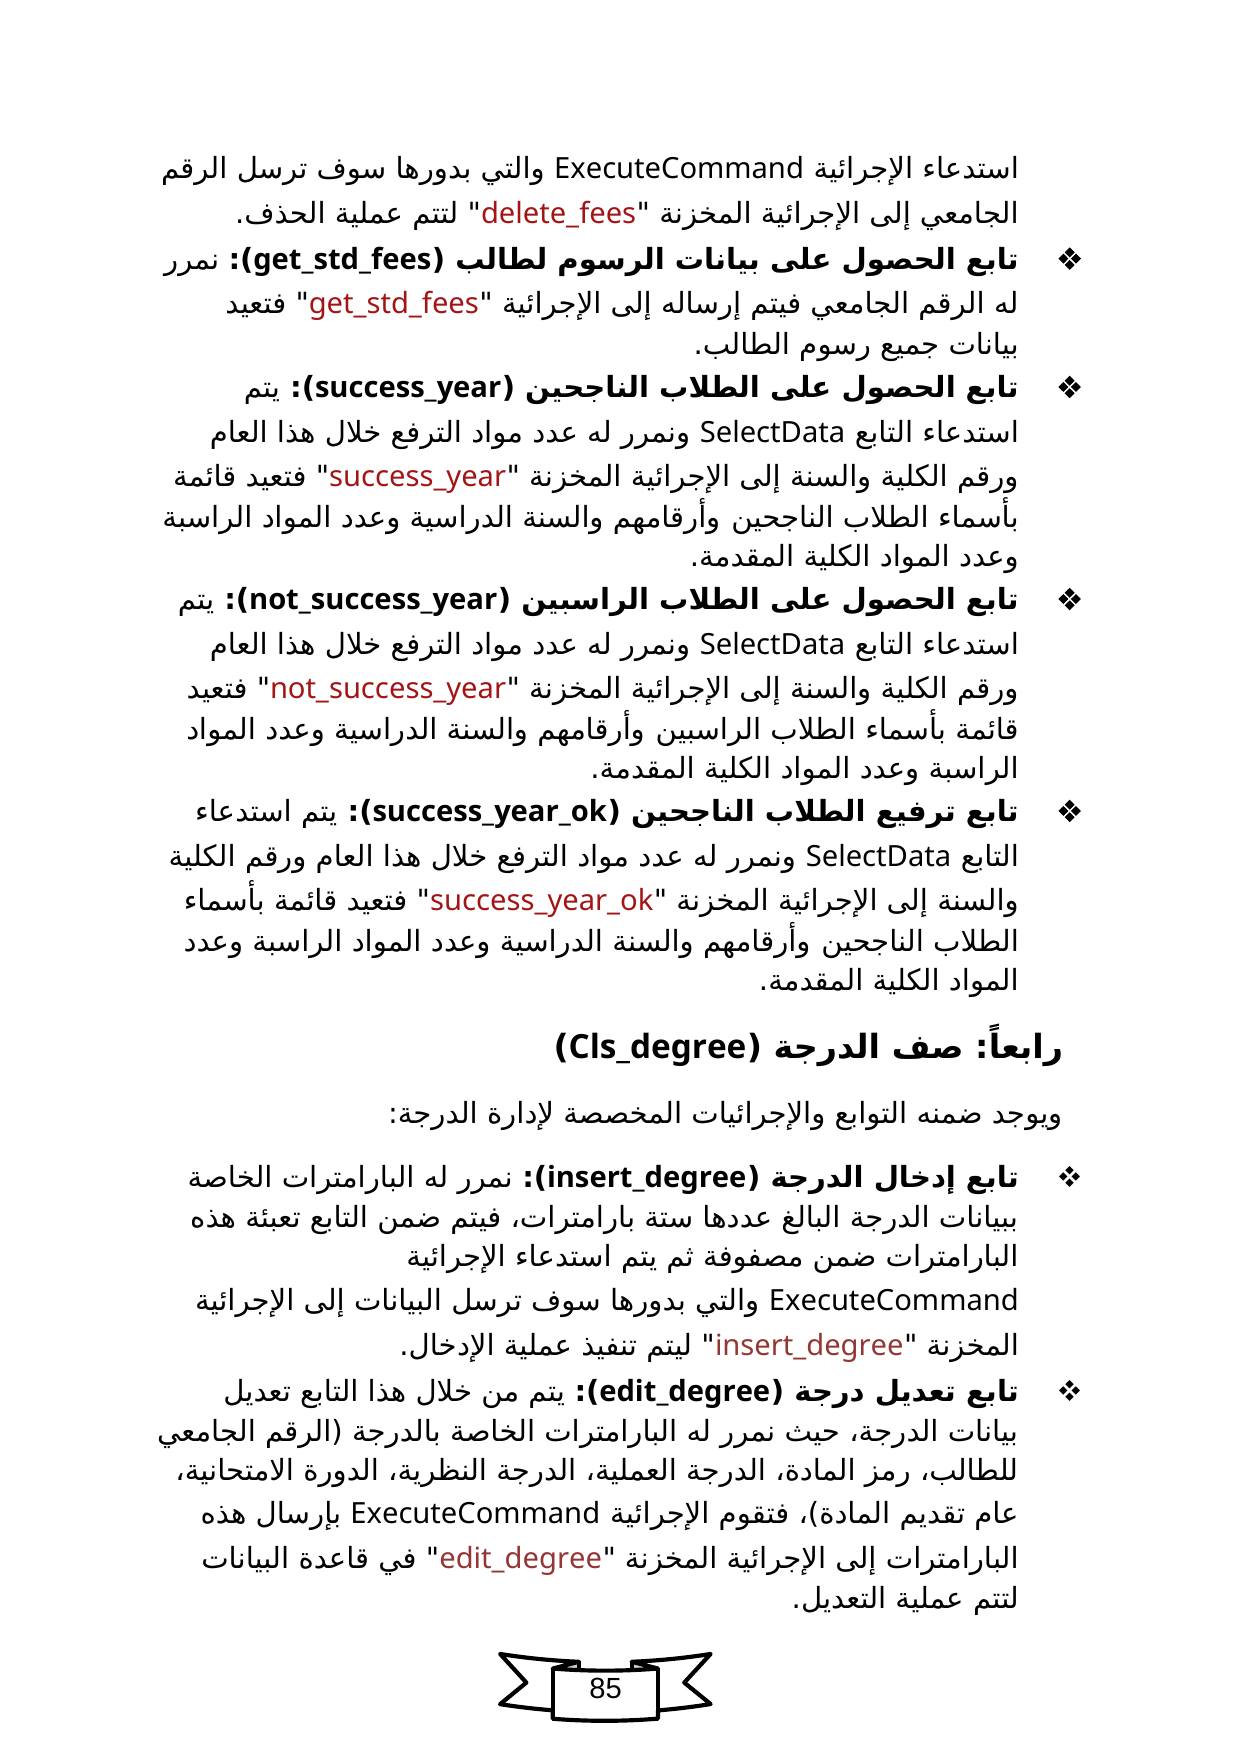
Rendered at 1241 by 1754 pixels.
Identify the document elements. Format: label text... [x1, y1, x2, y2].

text رابعاً: صف الدرجة (Cls_degree) [148, 1023, 1063, 1068]
list تابع الحصول على الطلاب الناجحين (success_year): يتم استدعاء التابع SelectData ونمرر له عدد مواد الترفع خلال هذا العام ورقم الكلية والسنة إلى الإجرائية المخزنة "success_year" فتعيد قائمة بأسماء الطلاب الناجحين وأرقامهم والسنة الدراسية وعدد المواد الراسبة وعدد المواد الكلية المقدمة. [148, 366, 1056, 573]
list تابع إدخال الدرجة (insert_degree): نمرر له البارامترات الخاصة ببيانات الدرجة البالغ عددها ستة بارامترات، فيتم ضمن التابع تعبئة هذه البارامترات ضمن مصفوفة ثم يتم استدعاء الإجرائية ExecuteCommand والتي بدورها سوف ترسل البيانات إلى الإجرائية المخزنة "insert_degree" ليتم تنفيذ عملية الإدخال. [148, 1156, 1056, 1364]
text ويوجد ضمنه التوابع والإجرائيات المخصصة لإدارة الدرجة: [148, 1096, 1063, 1130]
list تابع الحصول على بيانات الرسوم لطالب (get_std_fees): نمرر له الرقم الجامعي فيتم إرساله إلى الإجرائية "get_std_fees" فتعيد بيانات جميع رسوم الطالب. [148, 238, 1056, 361]
list تابع ترفيع الطلاب الناجحين (success_year_ok): يتم استدعاء التابع SelectData ونمرر له عدد مواد الترفع خلال هذا العام ورقم الكلية والسنة إلى الإجرائية المخزنة "success_year_ok" فتعيد قائمة بأسماء الطلاب الناجحين وأرقامهم والسنة الدراسية وعدد المواد الراسبة وعدد المواد الكلية المقدمة. [148, 790, 1056, 997]
list تابع تعديل درجة (edit_degree): يتم من خلال هذا التابع تعديل بيانات الدرجة، حيث نمرر له البارامترات الخاصة بالدرجة (الرقم الجامعي للطالب، رمز المادة، الدرجة العملية، الدرجة النظرية، الدورة الامتحانية، عام تقديم المادة)، فتقوم الإجرائية ExecuteCommand بإرسال هذه البارامترات إلى الإجرائية المخزنة "edit_degree" في قاعدة البيانات لتتم عملية التعديل. [148, 1370, 1056, 1616]
list تابع الحصول على الطلاب الراسبين (not_success_year): يتم استدعاء التابع SelectData ونمرر له عدد مواد الترفع خلال هذا العام ورقم الكلية والسنة إلى الإجرائية المخزنة "not_success_year" فتعيد قائمة بأسماء الطلاب الراسبين وأرقامهم والسنة الدراسية وعدد المواد الراسبة وعدد المواد الكلية المقدمة. [148, 578, 1056, 785]
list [148, 148, 1056, 232]
